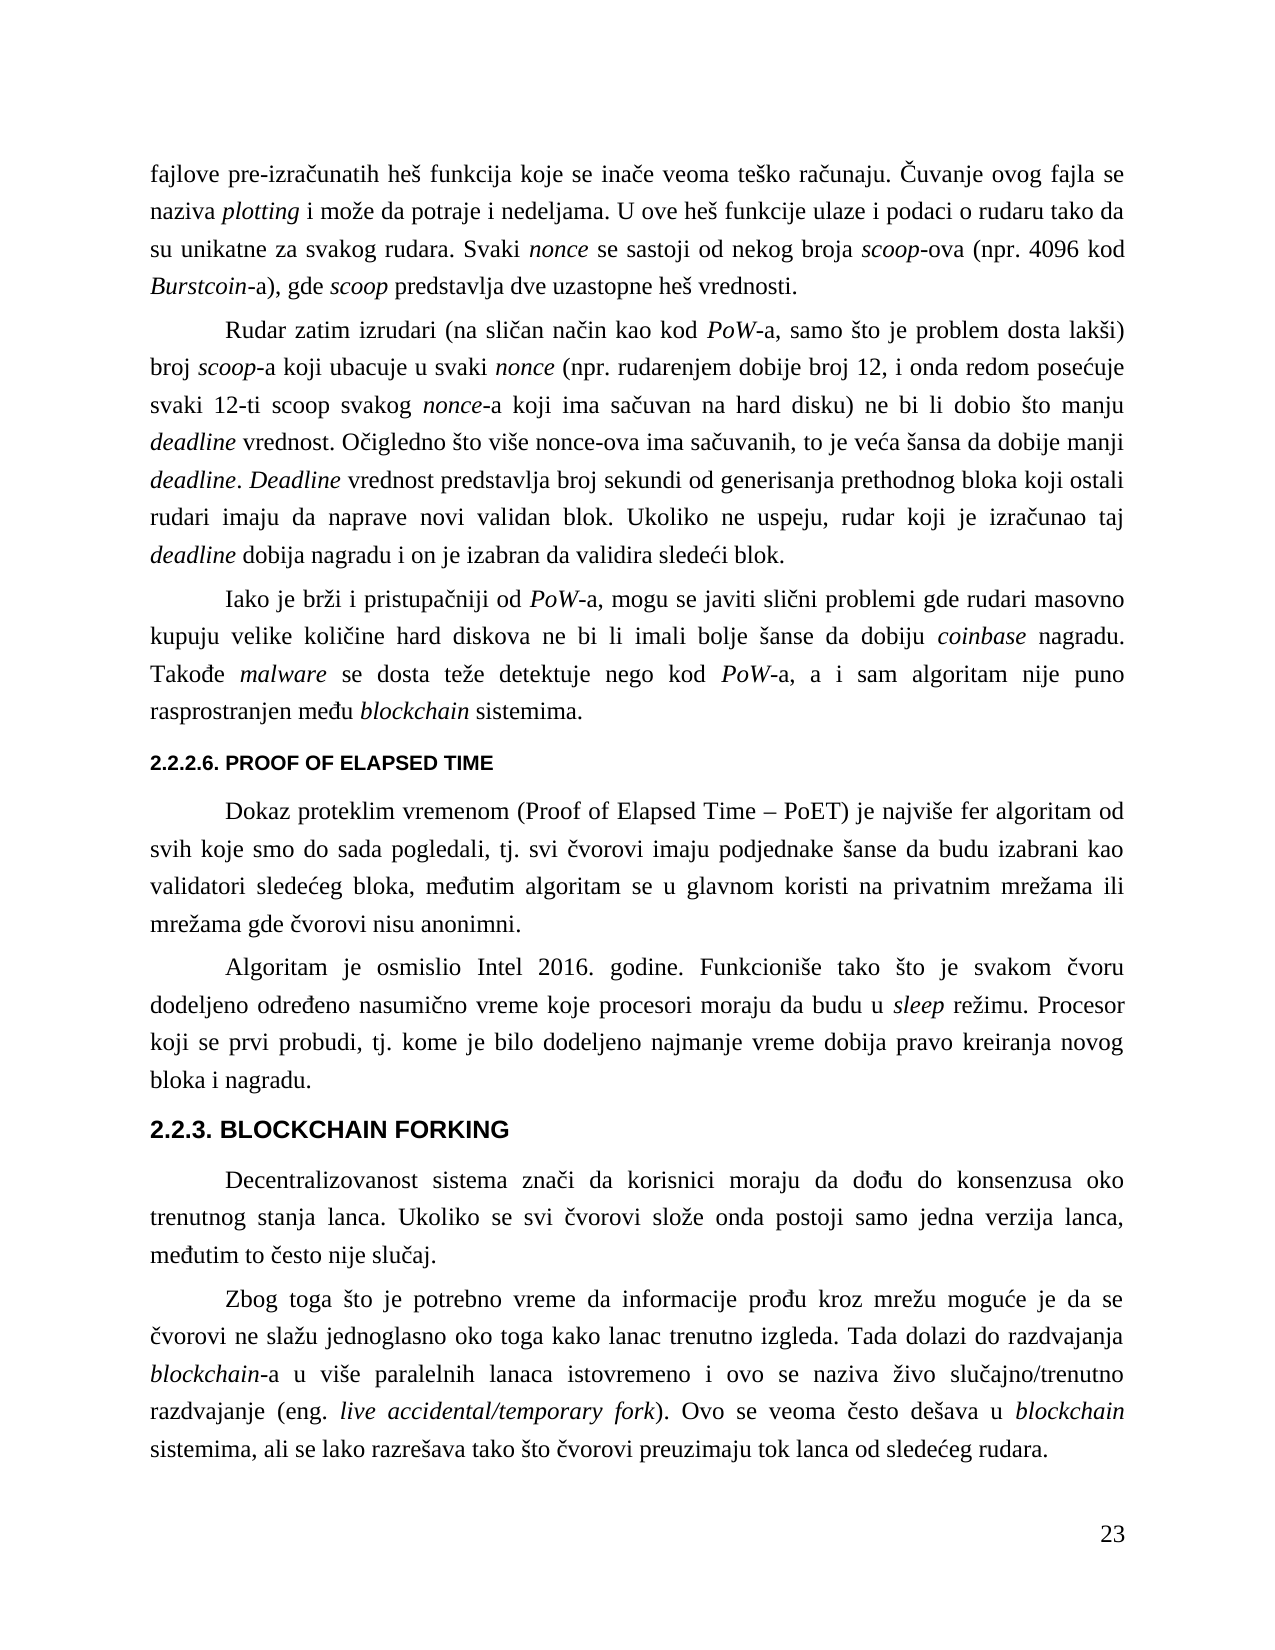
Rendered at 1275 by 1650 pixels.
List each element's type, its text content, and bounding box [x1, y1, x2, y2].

text Decentralizovanost sistema znači da korisnici moraju da dođu do konsenzusa oko trenutnog stanja lanca. Ukoliko se svi čvorovi slože onda postoji samo jedna verzija lanca, međutim to često nije slučaj. [150, 1156, 1125, 1269]
subtitle BLOCKCHAIN FORKING [150, 1106, 1125, 1144]
text Zbog toga što je potrebno vreme da informacije prođu kroz mrežu moguće je da se čvorovi ne slažu jednoglasno oko toga kako lanac trenutno izgleda. Tada dolazi do razdvajanja blockchain-a u više paralelnih lanaca istovremeno i ovo se naziva živo slučajno/trenutno razdvajanje (eng. live accidental/temporary fork). Ovo se veoma često dešava u blockchain sistemima, ali se lako razrešava tako što čvorovi preuzimaju tok lanca od sledećeg rudara. [150, 1275, 1125, 1462]
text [150, 150, 1125, 300]
subtitle PROOF OF ELAPSED TIME [150, 737, 1125, 775]
text Iako je brži i pristupačniji od PoW-a, mogu se javiti slični problemi gde rudari masovno kupuju velike količine hard diskova ne bi li imali bolje šanse da dobiju coinbase nagradu. Takođe malware se dosta teže detektuje nego kod PoW-a, a i sam algoritam nije puno rasprostranjen među blockchain sistemima. [150, 575, 1125, 725]
text Rudar zatim izrudari (na sličan način kao kod PoW-a, samo što je problem dosta lakši) broj scoop-a koji ubacuje u svaki nonce (npr. rudarenjem dobije broj 12, i onda redom posećuje svaki 12-ti scoop svakog nonce-a koji ima sačuvan na hard disku) ne bi li dobio što manju deadline vrednost. Očigledno što više nonce-ova ima sačuvanih, to je veća šansa da dobije manji deadline. Deadline vrednost predstavlja broj sekundi od generisanja prethodnog bloka koji ostali rudari imaju da naprave novi validan blok. Ukoliko ne uspeju, rudar koji je izračunao taj deadline dobija nagradu i on je izabran da validira sledeći blok. [150, 306, 1125, 569]
text Algoritam je osmislio Intel 2016. godine. Funkcioniše tako što je svakom čvoru dodeljeno određeno nasumično vreme koje procesori moraju da budu u sleep režimu. Procesor koji se prvi probudi, tj. kome je bilo dodeljeno najmanje vreme dobija pravo kreiranja novog bloka i nagradu. [150, 944, 1125, 1094]
text Dokaz proteklim vremenom (Proof of Elapsed Time – PoET) je najviše fer algoritam od svih koje smo do sada pogledali, tj. svi čvorovi imaju podjednake šanse da budu izabrani kao validatori sledećeg bloka, međutim algoritam se u glavnom koristi na privatnim mrežama ili mrežama gde čvorovi nisu anonimni. [150, 787, 1125, 937]
